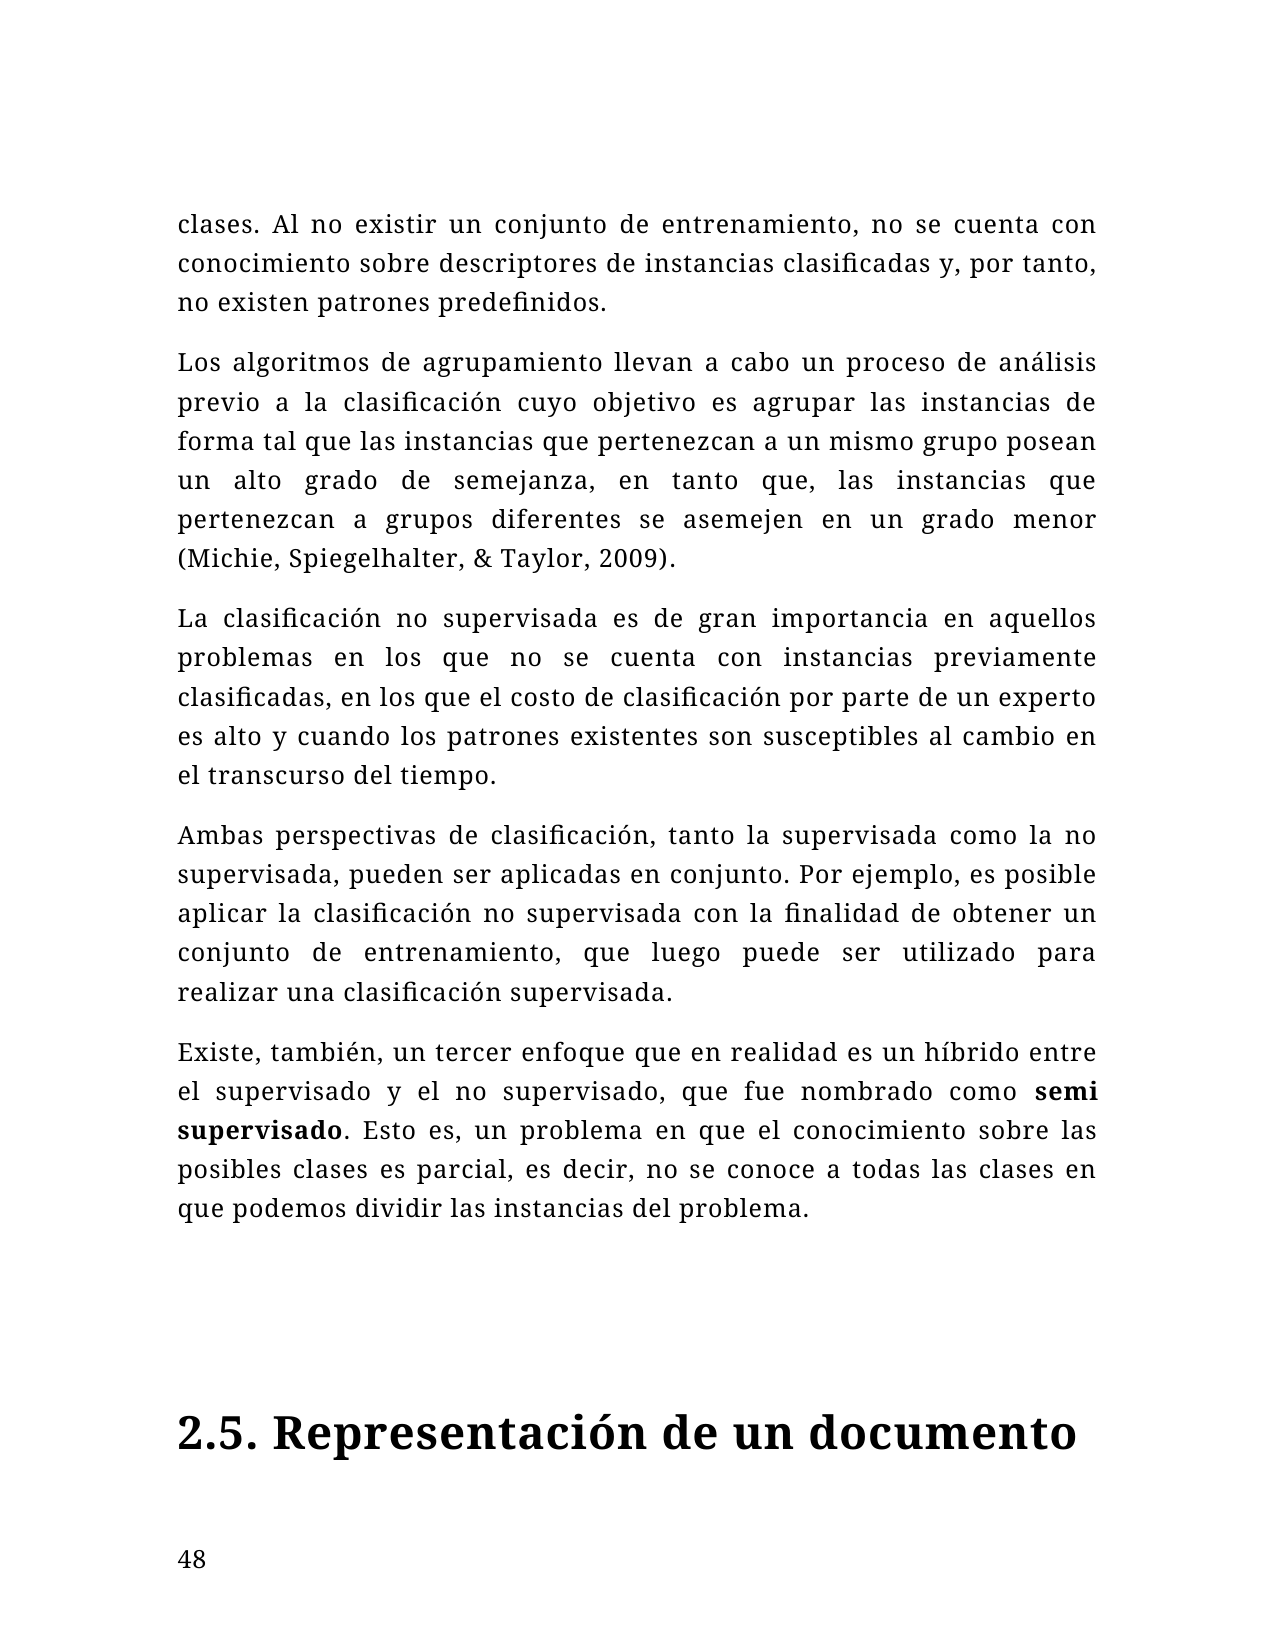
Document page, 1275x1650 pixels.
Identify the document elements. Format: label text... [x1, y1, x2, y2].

text Ambas perspectivas de clasificación, tanto la supervisada como la no supervisada, pueden ser aplicadas en conjunto. Por ejemplo, es posible aplicar la clasificación no supervisada con la finalidad de obtener un conjunto de entrenamiento, que luego puede ser utilizado para realizar una clasificación supervisada. [177, 818, 1098, 1008]
text La clasificación no supervisada es de gran importancia en aquellos problemas en los que no se cuenta con instancias previamente clasificadas, en los que el costo de clasificación por parte de un experto es alto y cuando los patrones existentes son susceptibles al cambio en el transcurso del tiempo. [177, 601, 1098, 792]
text Los algoritmos de agrupamiento llevan a cabo un proceso de análisis previo a la clasificación cuyo objetivo es agrupar las instancias de forma tal que las instancias que pertenezcan a un mismo grupo posean un alto grado de semejanza, en tanto que, las instancias que pertenezcan a grupos diferentes se asemejen en un grado menor. [177, 345, 1098, 575]
subtitle 2.5. Representación de un documento [177, 1400, 1098, 1462]
text Existe, también, un tercer enfoque que en realidad es un híbrido entre el supervisado y el no supervisado, que fue nombrado como semi supervisado. Esto es, un problema en que el conocimiento sobre las posibles clases es parcial, es decir, no se conoce a todas las clases en que podemos dividir las instancias del problema. [177, 1034, 1098, 1225]
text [177, 207, 1098, 319]
